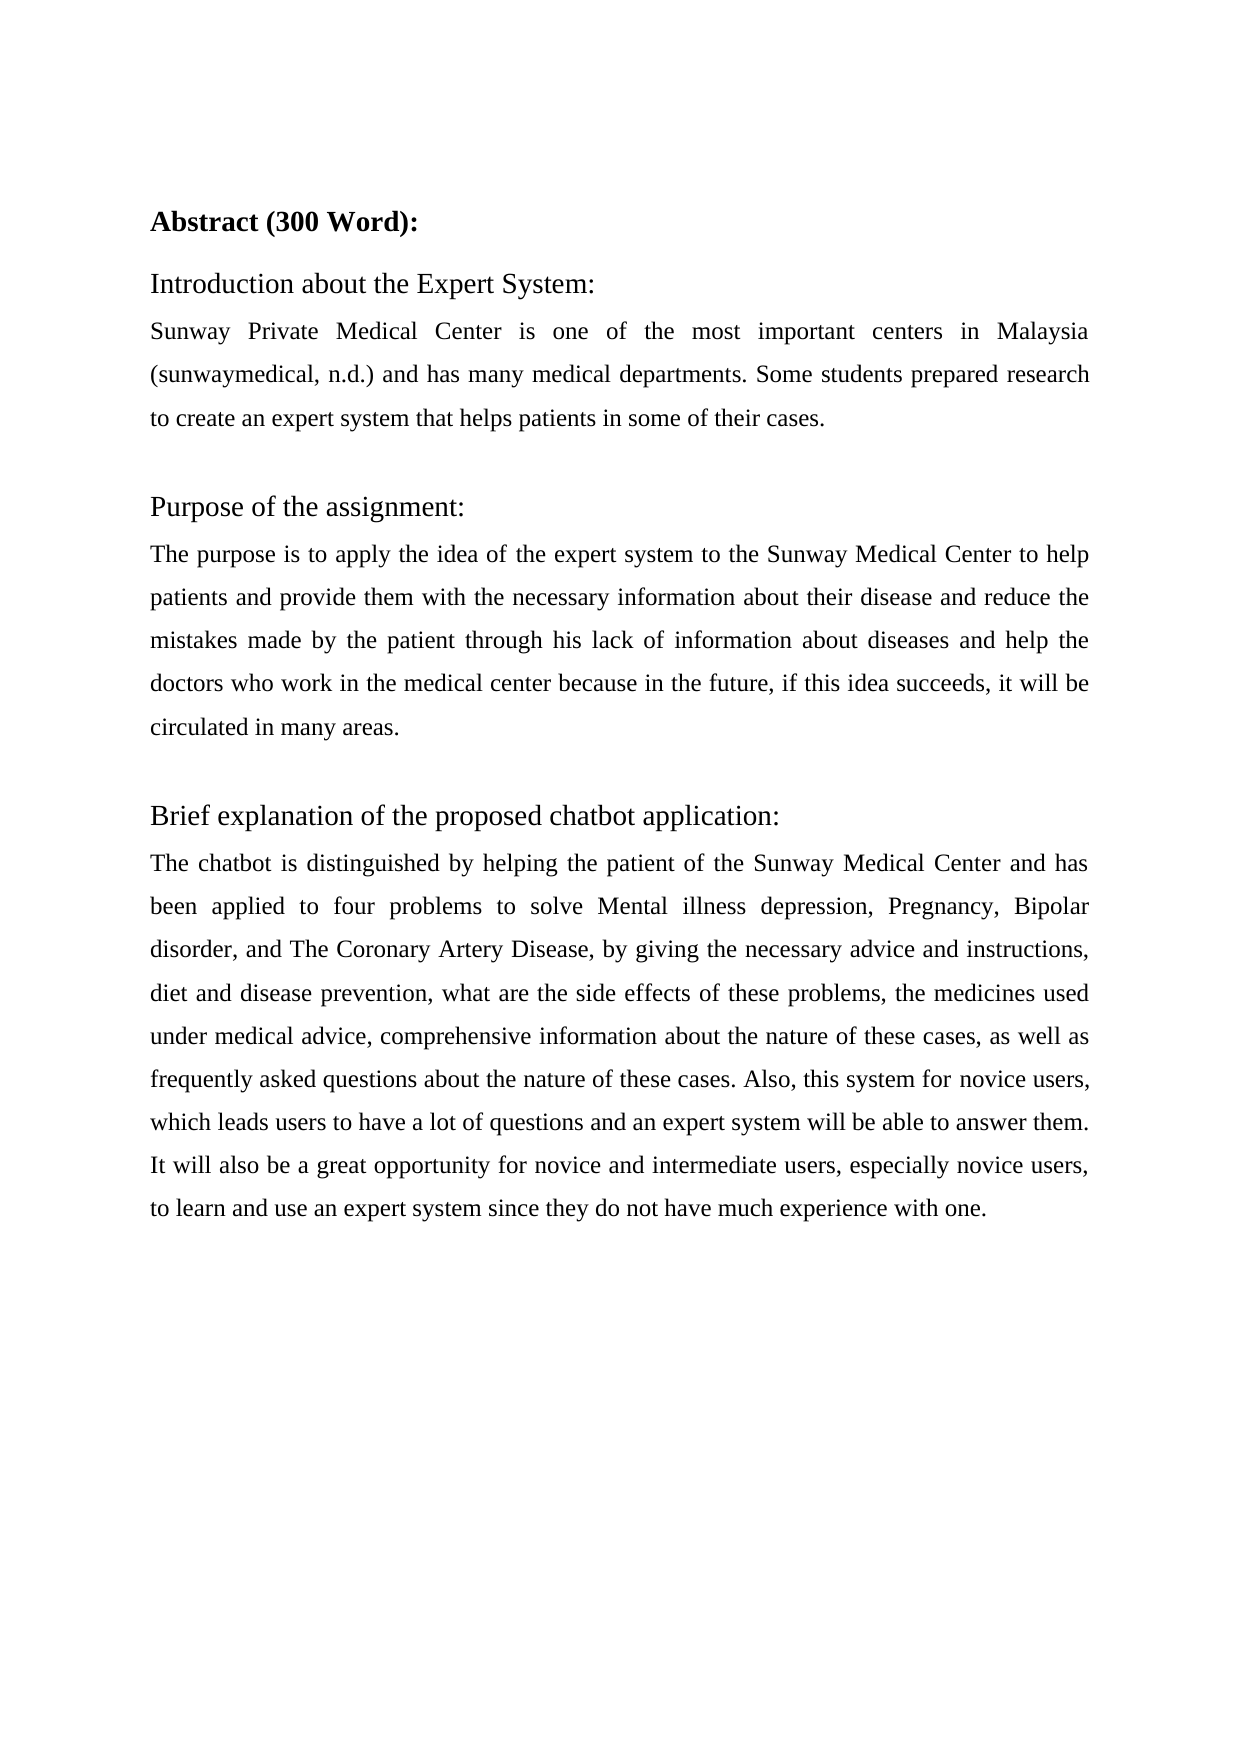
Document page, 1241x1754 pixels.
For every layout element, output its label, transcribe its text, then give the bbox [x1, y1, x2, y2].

text The purpose is to apply the idea of ​​the expert system to the Sunway Medical Center to help patients and provide them with the necessary information about their disease and reduce the mistakes made by the patient through his lack of information about diseases and help the doctors who work in the medical center because in the future, if this idea succeeds, it will be circulated in many areas. [150, 539, 1090, 740]
text Sunway Private Medical Center is one of the most important centers in Malaysia and has many medical departments. Some students prepared research to create an expert system that helps patients in some of their cases. [150, 316, 1090, 431]
subtitle Abstract (300 Word): [150, 204, 1090, 237]
text Introduction about the Expert System: [150, 266, 1090, 299]
text Brief explanation of the proposed chatbot application: [150, 798, 1090, 831]
text Purpose of the assignment: [150, 489, 1090, 522]
text The chatbot is distinguished by helping the patient of the Sunway Medical Center and has been applied to four problems to solve Mental illness depression, Pregnancy, Bipolar disorder, and The Coronary Artery Disease, by giving the necessary advice and instructions, diet and disease prevention, what are the side effects of these problems, the medicines used under medical advice, comprehensive information about the nature of these cases, as well as frequently asked questions about the nature of these cases. Also, this system for novice users, which leads users to have a lot of questions and an expert system will be able to answer them. It will also be a great opportunity for novice and intermediate users, especially novice users, to learn and use an expert system since they do not have much experience with one. [150, 848, 1090, 1222]
